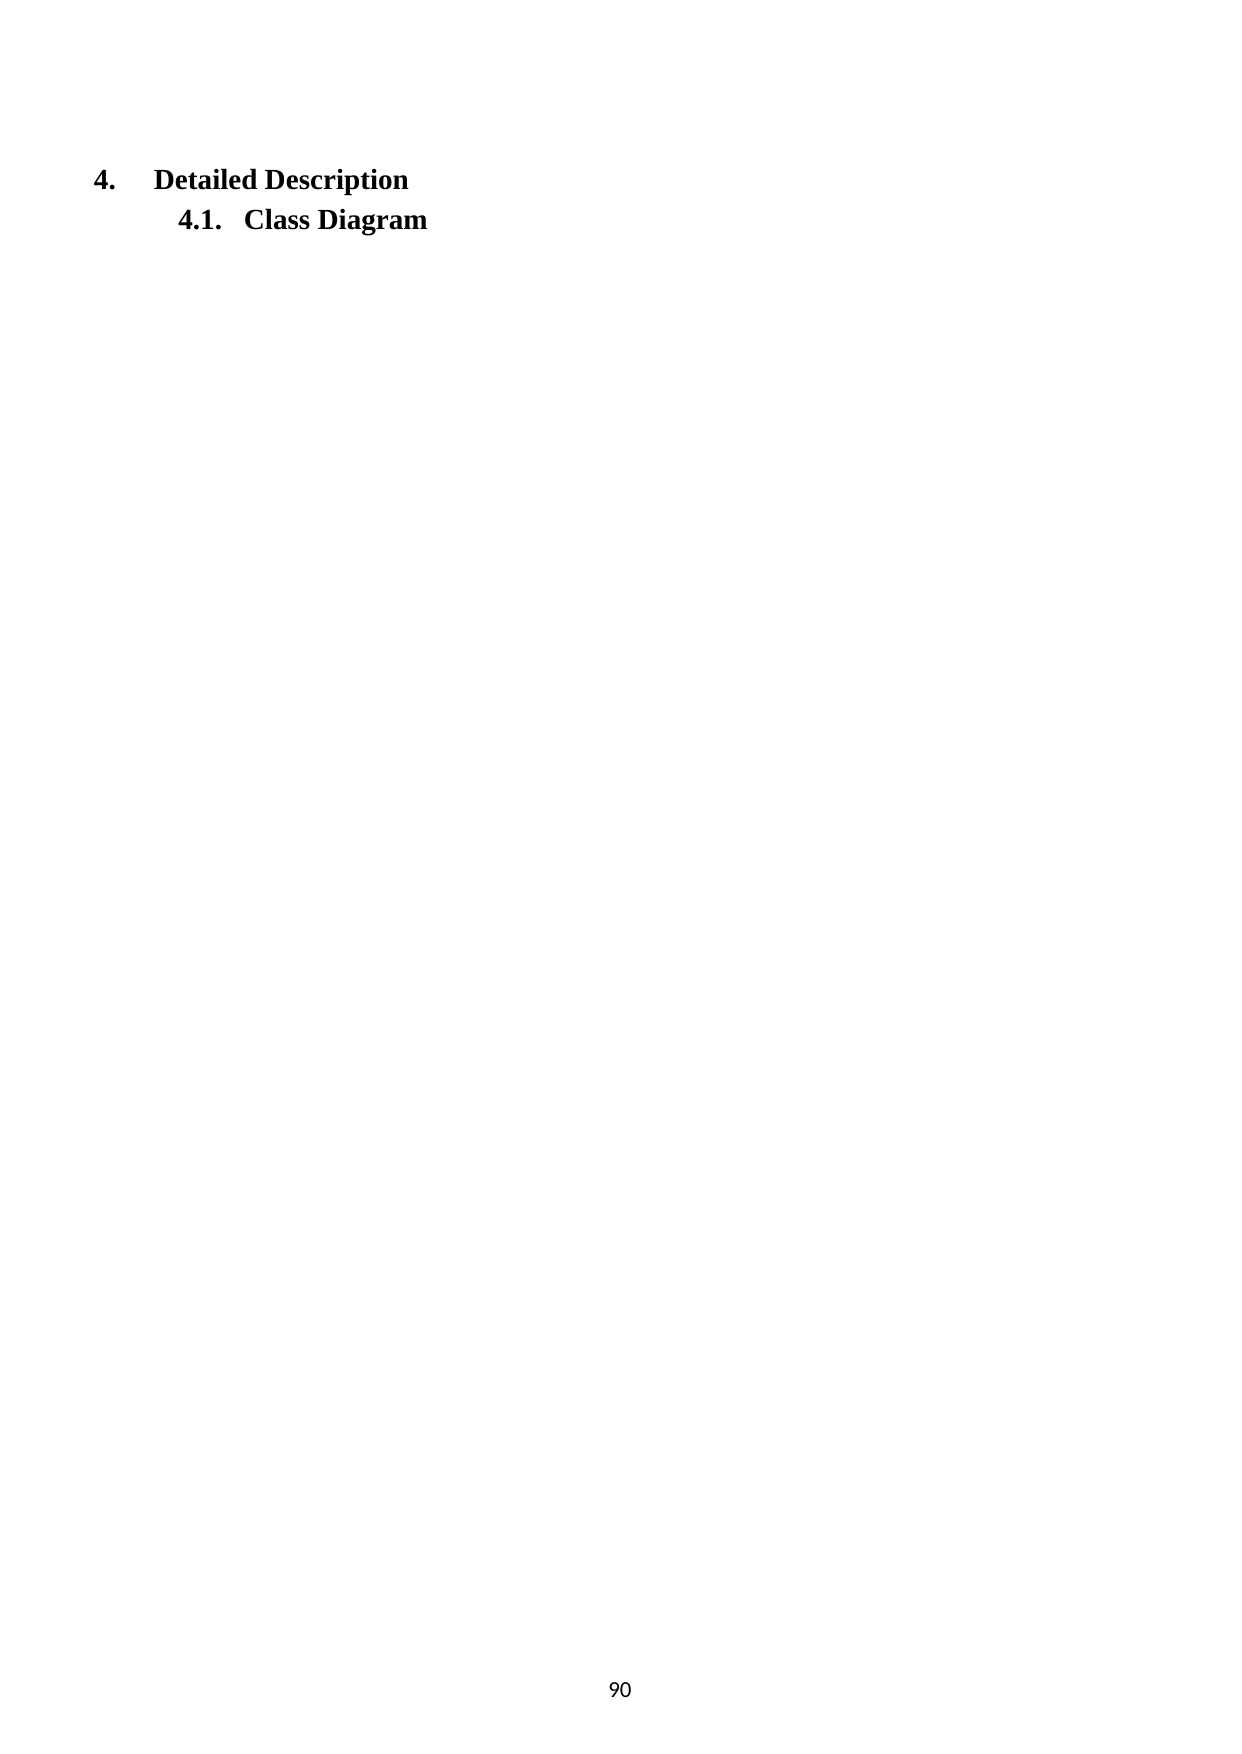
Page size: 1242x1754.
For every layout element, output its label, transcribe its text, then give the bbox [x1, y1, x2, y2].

subtitle Class Diagram [169, 202, 1146, 235]
subtitle Detailed Description [94, 162, 1146, 196]
